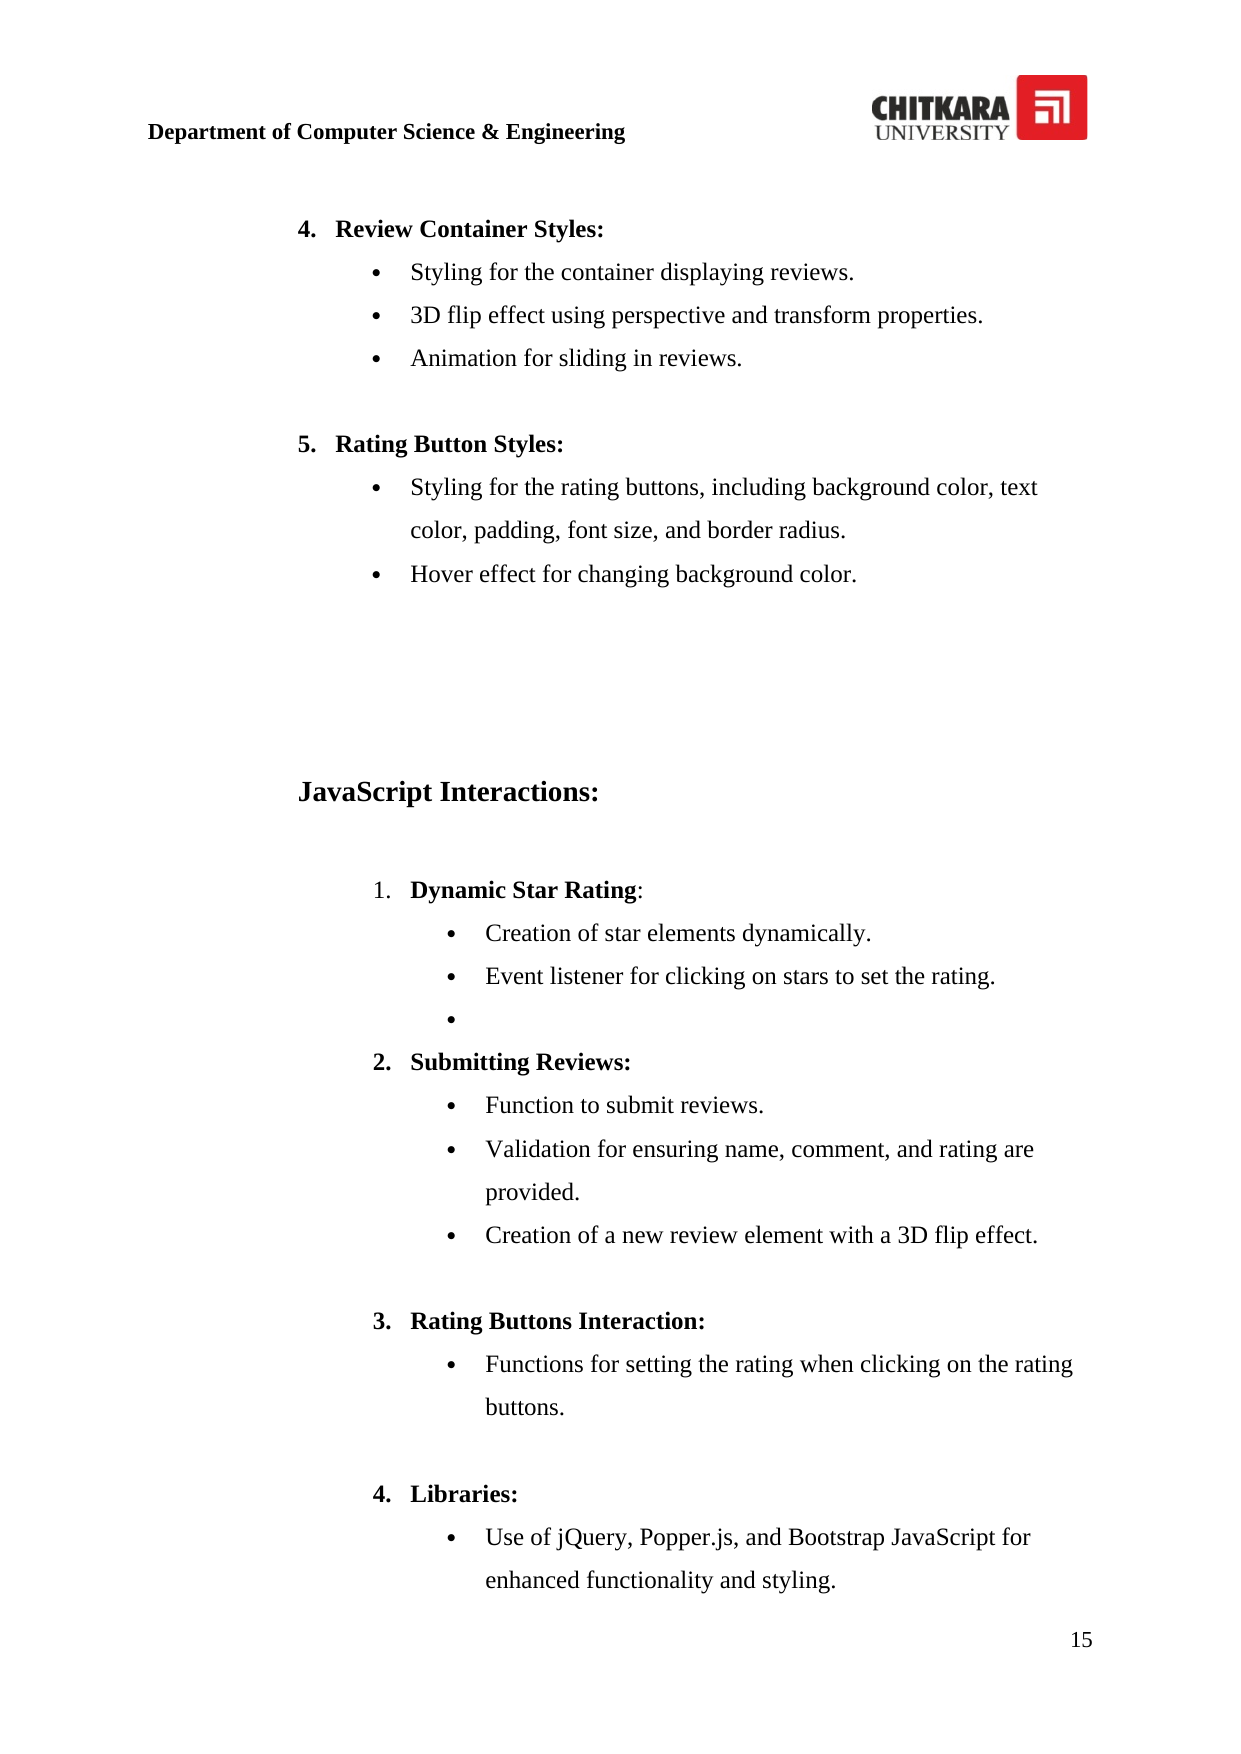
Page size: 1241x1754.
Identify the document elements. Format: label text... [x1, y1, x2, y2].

list Libraries: [373, 1479, 1092, 1507]
text JavaScript Interactions: [223, 774, 1092, 808]
list Event listener for clicking on stars to set the rating. [448, 961, 1092, 990]
list 3D flip effect using perspective and transform properties. [373, 300, 1092, 329]
list Creation of star elements dynamically. [448, 918, 1092, 947]
list Validation for ensuring name, comment, and rating are provided. [448, 1134, 1092, 1206]
list Submitting Reviews: [373, 1047, 1092, 1076]
list Functions for setting the rating when clicking on the rating buttons. [448, 1349, 1092, 1421]
list Function to submit reviews. [448, 1091, 1092, 1119]
list Styling for the rating buttons, including background color, text color, padding, font size, and border radius. [373, 472, 1092, 544]
list Rating Buttons Interaction: [373, 1306, 1092, 1335]
list Dynamic Star Rating: [373, 875, 1092, 904]
list Use of jQuery, Popper.js, and Bootstrap JavaScript for enhanced functionality and styling. [448, 1522, 1092, 1594]
picture [872, 75, 1088, 140]
list Review Container Styles: [298, 214, 1092, 242]
list Hover effect for changing background color. [373, 559, 1092, 587]
list Animation for sliding in reviews. [373, 343, 1092, 372]
list Creation of a new review element with a 3D flip effect. [448, 1220, 1092, 1249]
list Styling for the container displaying reviews. [373, 257, 1092, 286]
list Rating Button Styles: [298, 429, 1092, 458]
